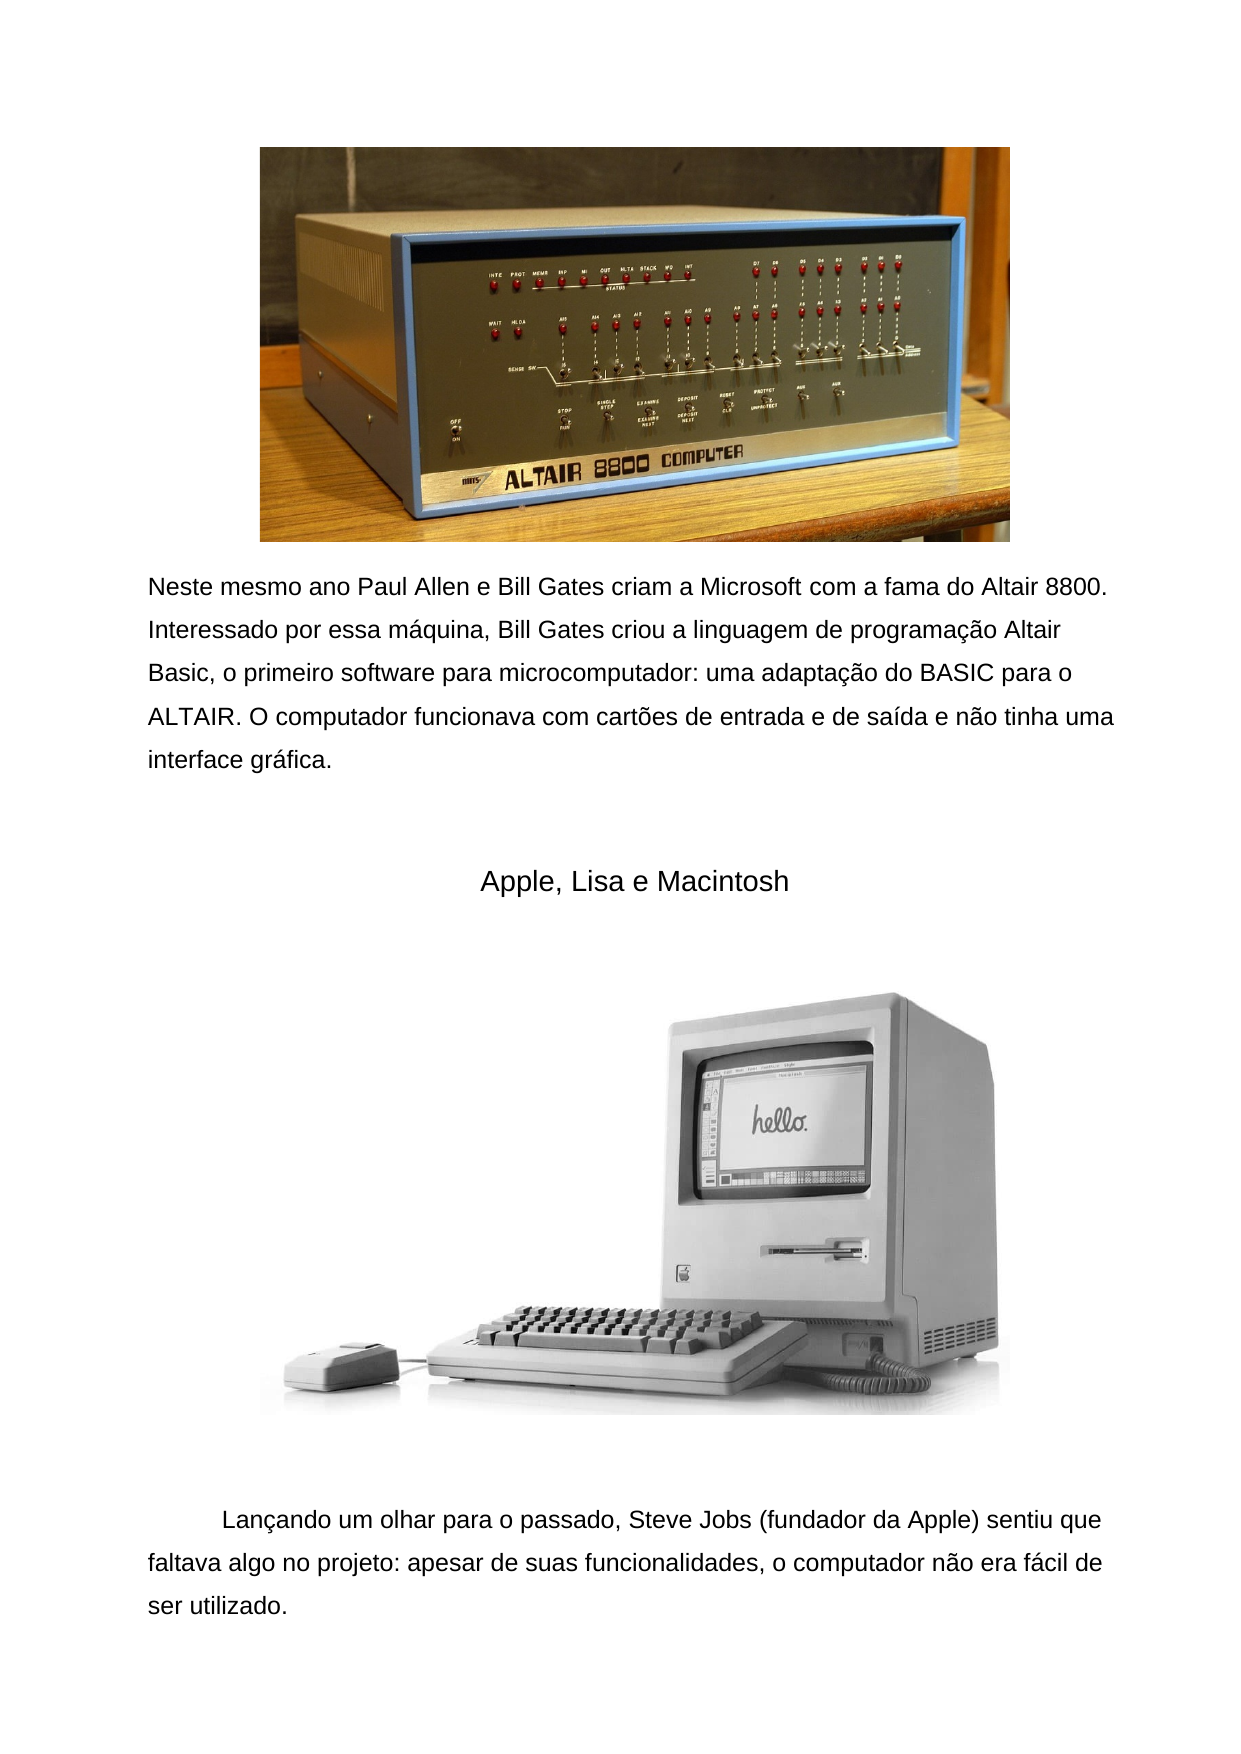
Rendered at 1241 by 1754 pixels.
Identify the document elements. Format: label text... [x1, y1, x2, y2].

picture [259, 147, 1010, 542]
text Apple, Lisa e Macintosh [148, 864, 1122, 898]
text Lançando um olhar para o passado, Steve Jobs (fundador da Apple) sentiu que faltava algo no projeto: apesar de suas funcionalidades, o computador não era fácil de ser utilizado. [148, 1505, 1122, 1620]
picture [259, 991, 1010, 1415]
text Neste mesmo ano Paul Allen e Bill Gates criam a Microsoft com a fama do Altair 8800. Interessado por essa máquina, Bill Gates criou a linguagem de programação Altair Basic, o primeiro software para microcomputador: uma adaptação do BASIC para o ALTAIR. O computador funcionava com cartões de entrada e de saída e não tinha uma interface gráfica. [148, 572, 1122, 773]
